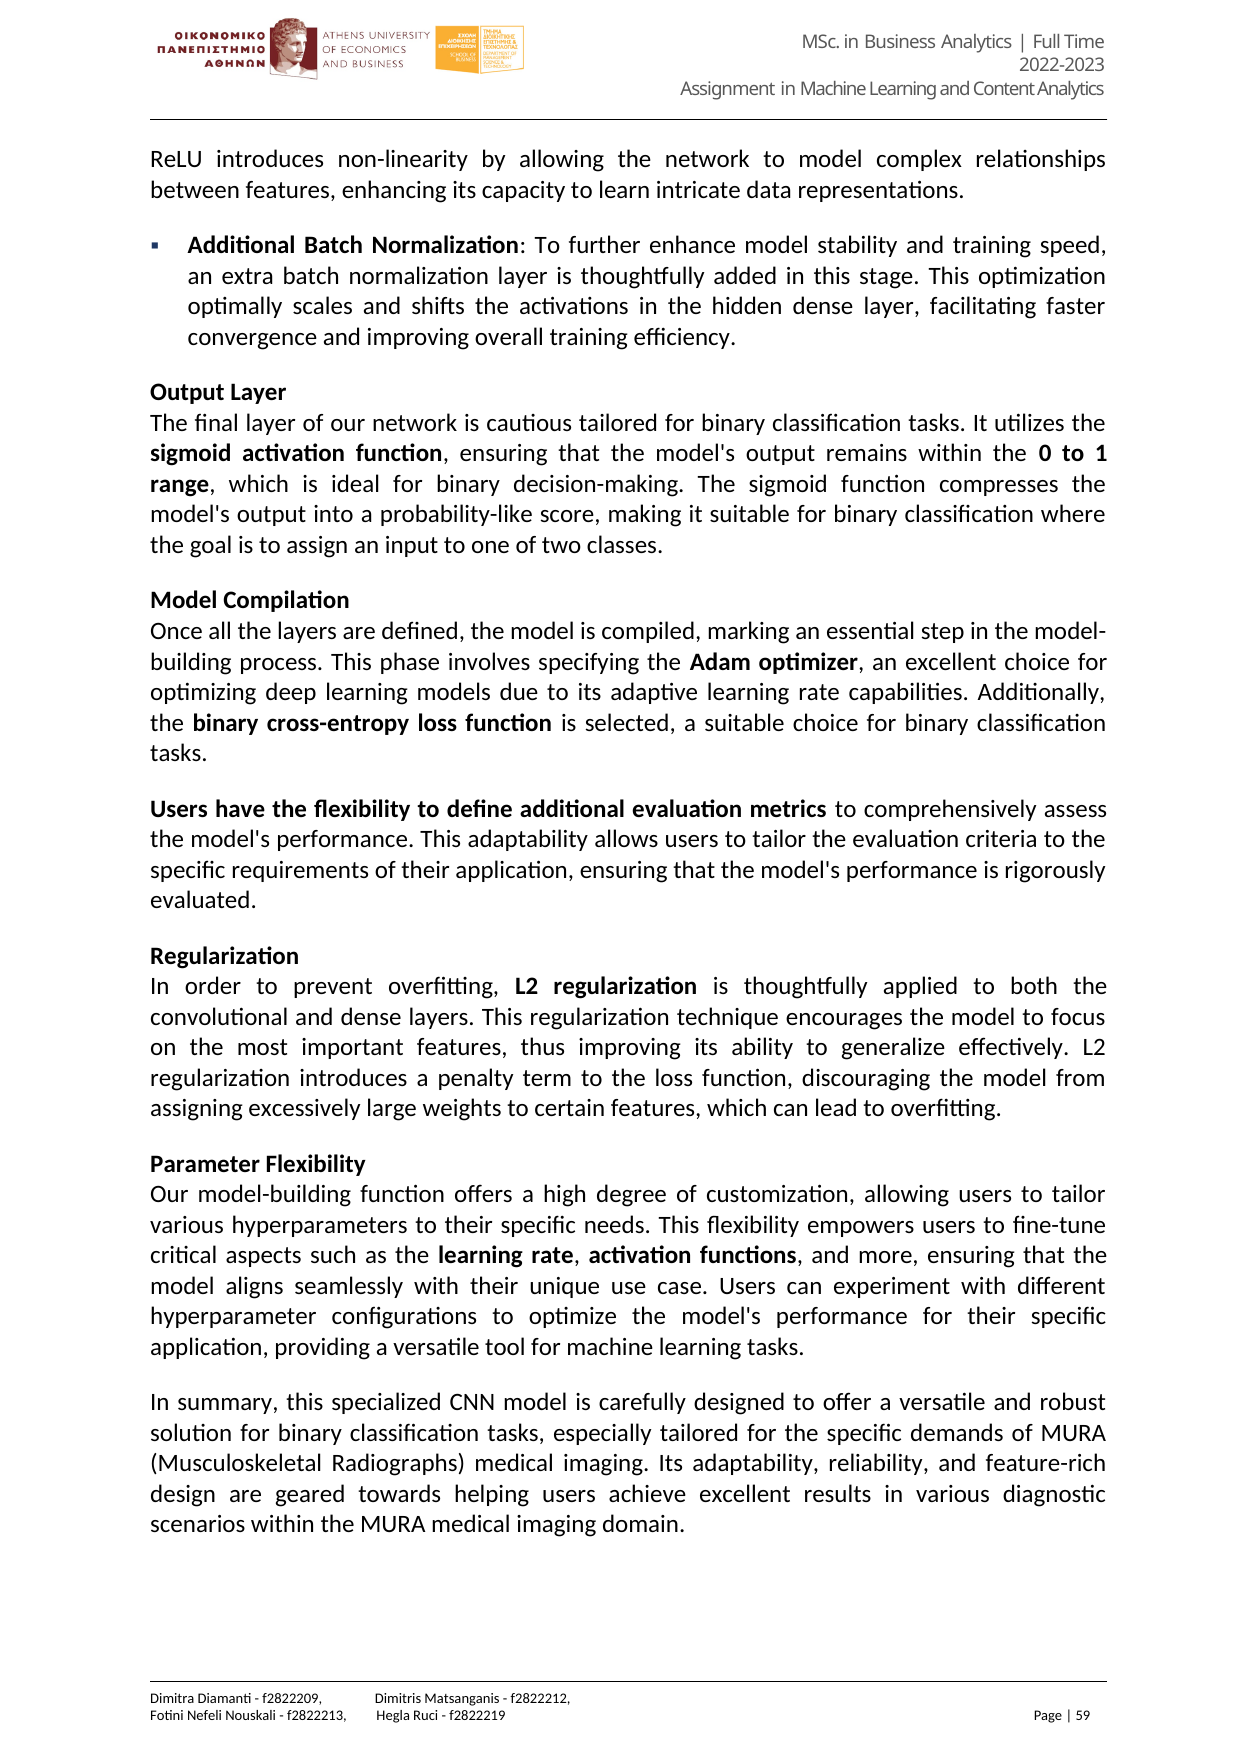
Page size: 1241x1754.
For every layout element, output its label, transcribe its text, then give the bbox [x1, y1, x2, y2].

text Output Layer [150, 376, 1107, 407]
text Users have the flexibility to define additional evaluation metrics to comprehensively assess the model's performance. This adaptability allows users to tailor the evaluation criteria to the specific requirements of their application, ensuring that the model's performance is rigorously evaluated. [150, 793, 1107, 915]
text Once all the layers are defined, the model is compiled, marking an essential step in the model-building process. This phase involves specifying the Adam optimizer, an excellent choice for optimizing deep learning models due to its adaptive learning rate capabilities. Additionally, the binary cross-entropy loss function is selected, a suitable choice for binary classification tasks. [150, 615, 1107, 768]
text In order to prevent overfitting, L2 regularization is thoughtfully applied to both the convolutional and dense layers. This regularization technique encourages the model to focus on the most important features, thus improving its ability to generalize effectively. L2 regularization introduces a penalty term to the loss function, discouraging the model from assigning excessively large weights to certain features, which can lead to overfitting. [150, 970, 1107, 1123]
text The final layer of our network is cautious tailored for binary classification tasks. It utilizes the sigmoid activation function, ensuring that the model's output remains within the 0 to 1 range, which is ideal for binary decision-making. The sigmoid function compresses the model's output into a probability-like score, making it suitable for binary classification where the goal is to assign an input to one of two classes. [150, 407, 1107, 559]
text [150, 143, 1107, 204]
text In summary, this specialized CNN model is carefully designed to offer a versatile and robust solution for binary classification tasks, especially tailored for the specific demands of MURA (Musculoskeletal Radiographs) medical imaging. Its adaptability, reliability, and feature-rich design are geared towards helping users achieve excellent results in various diagnostic scenarios within the MURA medical imaging domain. [150, 1387, 1107, 1539]
picture [151, 17, 526, 82]
text Model Compilation [150, 584, 1107, 615]
text Parameter Flexibility [150, 1148, 1107, 1178]
text Regularization [150, 940, 1107, 970]
list Additional Batch Normalization: To further enhance model stability and training speed, an extra batch normalization layer is thoughtfully added in this stage. This optimization optimally scales and shifts the activations in the hidden dense layer, facilitating faster convergence and improving overall training efficiency. [150, 229, 1107, 351]
text Our model-building function offers a high degree of customization, allowing users to tailor various hyperparameters to their specific needs. This flexibility empowers users to fine-tune critical aspects such as the learning rate, activation functions, and more, ensuring that the model aligns seamlessly with their unique use case. Users can experiment with different hyperparameter configurations to optimize the model's performance for their specific application, providing a versatile tool for machine learning tasks. [150, 1178, 1107, 1362]
